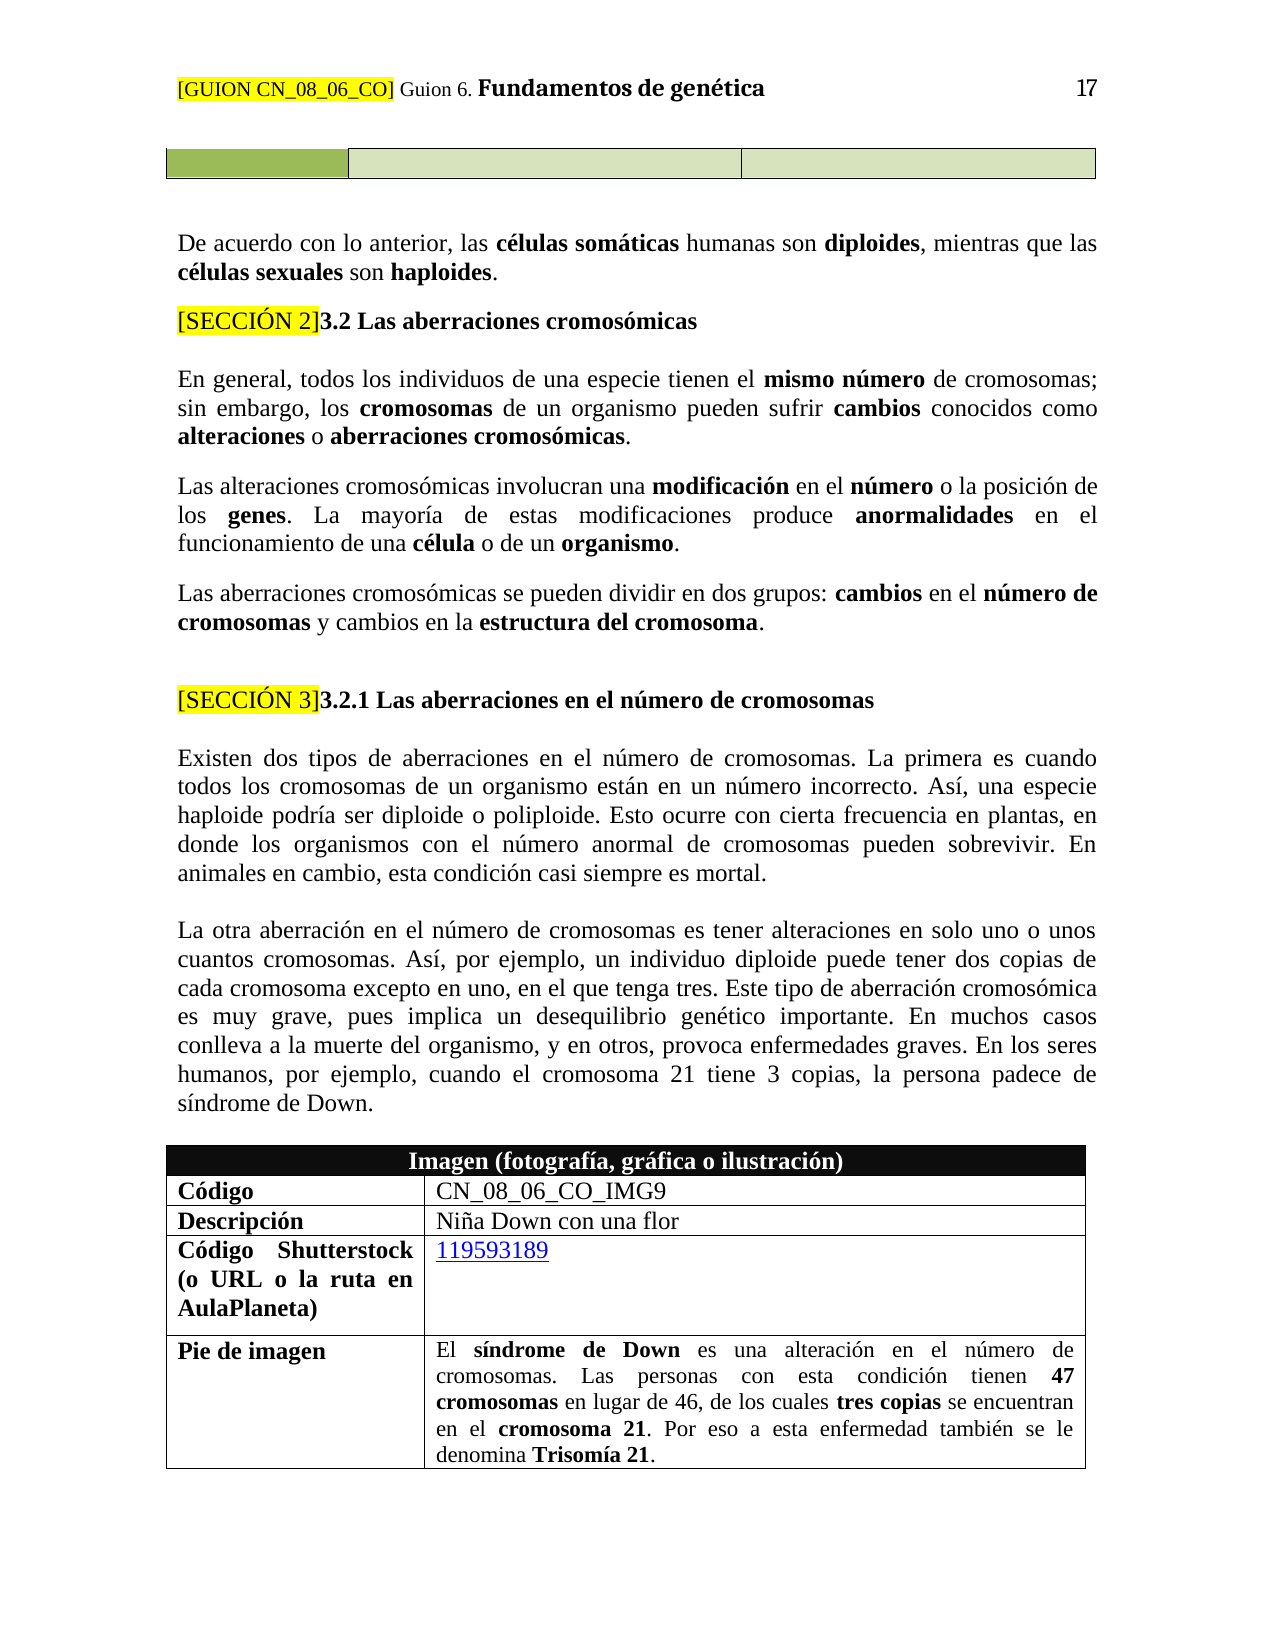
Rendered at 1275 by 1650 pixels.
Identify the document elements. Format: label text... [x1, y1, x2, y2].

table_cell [349, 149, 741, 177]
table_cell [167, 149, 348, 177]
table_cell Código Shutterstock (o URL o la ruta en AulaPlaneta) [167, 1236, 424, 1335]
table_cell Código [167, 1176, 424, 1205]
table_cell Niña Down con una flor [425, 1206, 1085, 1234]
text La otra aberración en el número de cromosomas es tener alteraciones en solo uno o unos cuantos cromosomas. Así, por ejemplo, un individuo diploide puede tener dos copias de cada cromosoma excepto en uno, en el que tenga tres. Este tipo de aberración cromosómica es muy grave, pues implica un desequilibrio genético importante. En muchos casos conlleva a la muerte del organismo, y en otros, provoca enfermedades graves. En los seres humanos, por ejemplo, cuando el cromosoma 21 tiene 3 copias, la persona padece de síndrome de Down. [177, 915, 1098, 1116]
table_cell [742, 149, 1095, 177]
table_header Imagen (fotografía, gráfica o ilustración) [167, 1146, 1085, 1175]
text Las alteraciones cromosómicas involucran una modificación en el número o la posición de los genes. La mayoría de estas modificaciones produce anormalidades en el funcionamiento de una célula o de un organismo. [177, 471, 1098, 557]
table_cell Pie de imagen [167, 1336, 424, 1467]
text Las aberraciones cromosómicas se pueden dividir en dos grupos: cambios en el número de cromosomas y cambios en la estructura del cromosoma. [177, 578, 1098, 636]
text [SECCIÓN 3]3.2.1 Las aberraciones en el número de cromosomas [319, 685, 1098, 714]
table_cell 119593189 [425, 1236, 1085, 1335]
table_cell El síndrome de Down es una alteración en el número de cromosomas. Las personas con esta condición tienen 47 cromosomas en lugar de 46, de los cuales tres copias se encuentran en el cromosoma 21. Por eso a esta enfermedad también se le denomina Trisomía 21. [425, 1336, 1085, 1467]
text [SECCIÓN 2]3.2 Las aberraciones cromosómicas [319, 306, 1098, 335]
text Existen dos tipos de aberraciones en el número de cromosomas. La primera es cuando todos los cromosomas de un organismo están en un número incorrecto. Así, una especie haploide podría ser diploide o poliploide. Esto ocurre con cierta frecuencia en plantas, en donde los organismos con el número anormal de cromosomas pueden sobrevivir. En animales en cambio, esta condición casi siempre es mortal. [177, 743, 1098, 886]
table_cell Descripción [167, 1206, 424, 1234]
text En general, todos los individuos de una especie tienen el mismo número de cromosomas; sin embargo, los cromosomas de un organismo pueden sufrir cambios conocidos como alteraciones o aberraciones cromosómicas. [177, 364, 1098, 450]
text De acuerdo con lo anterior, las células somáticas humanas son diploides, mientras que las células sexuales son haploides. [177, 228, 1098, 286]
table_cell CN_08_06_CO_IMG9 [425, 1176, 1085, 1205]
